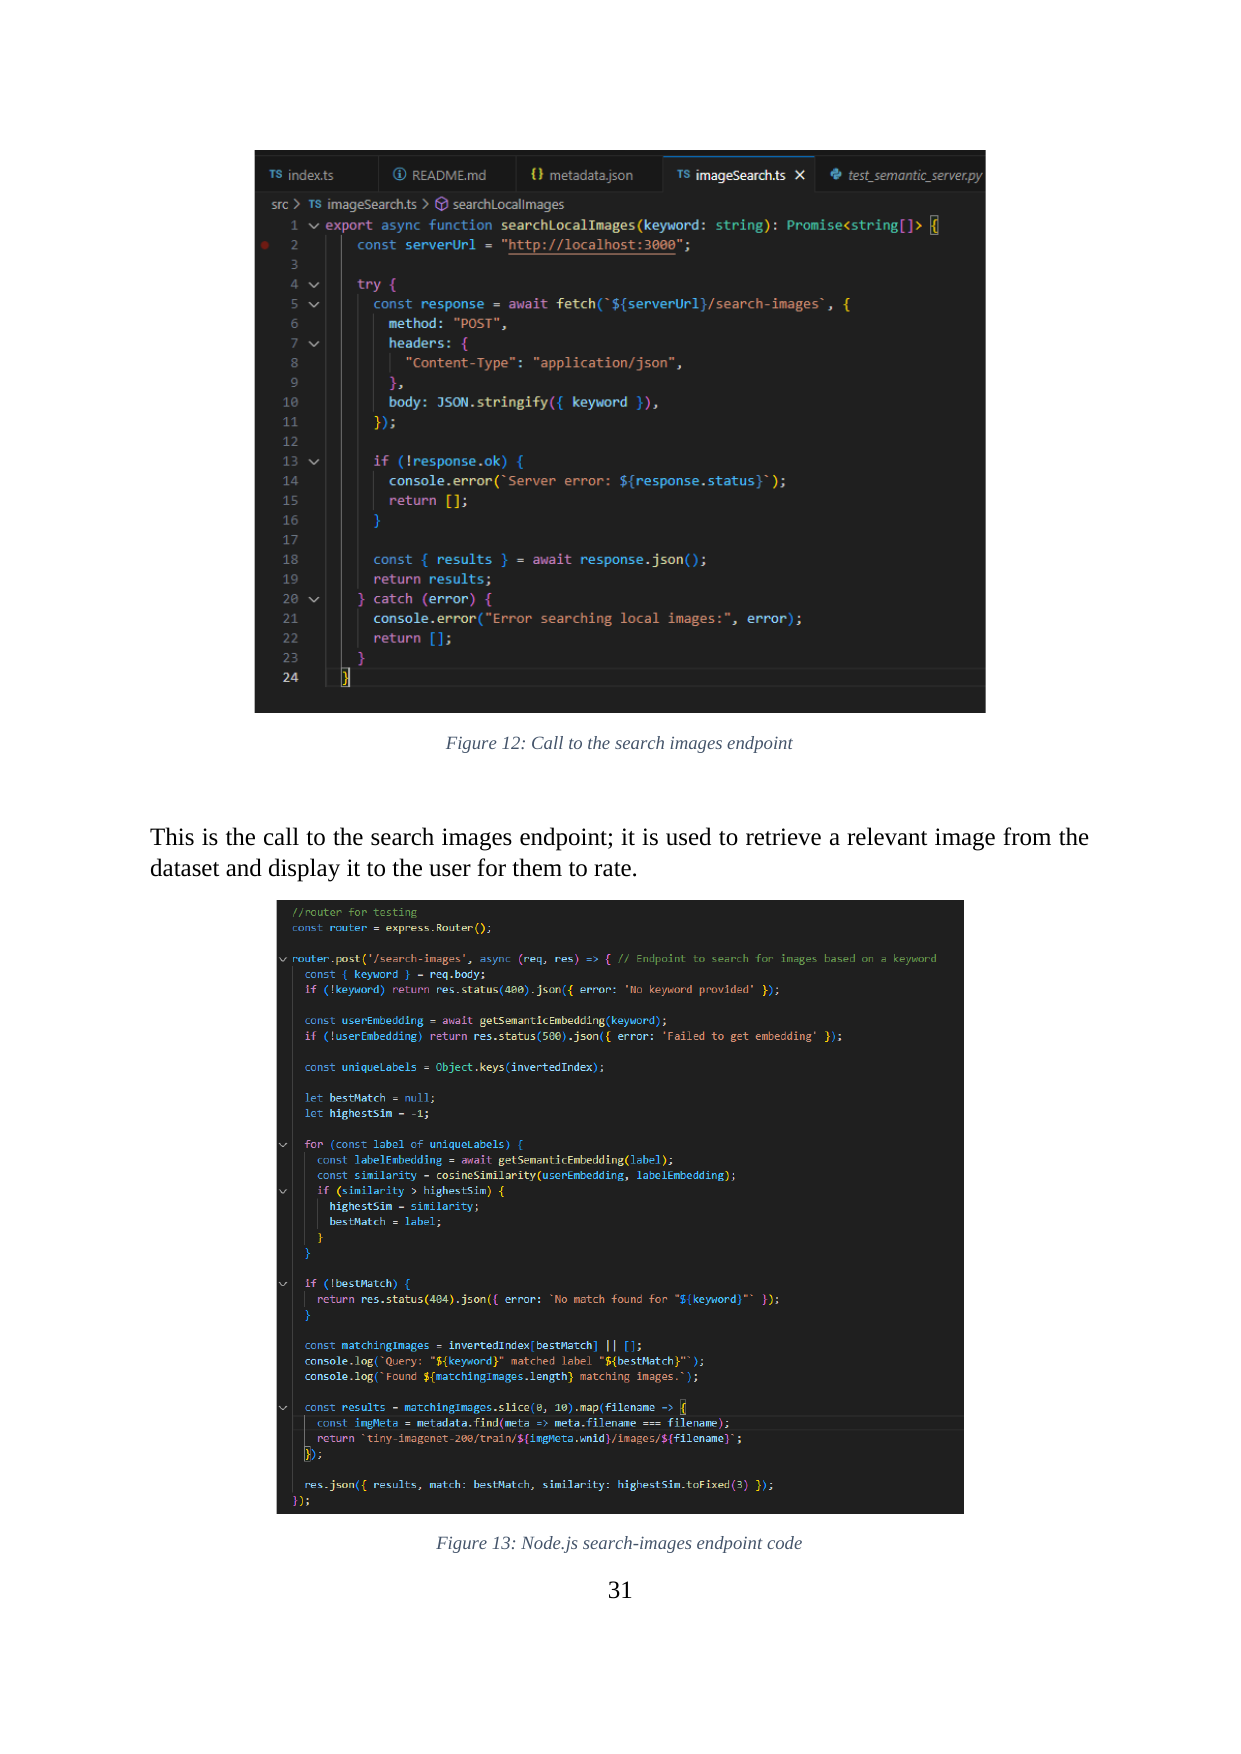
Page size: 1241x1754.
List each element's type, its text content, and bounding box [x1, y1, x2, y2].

picture [254, 150, 986, 713]
text Figure 12: Call to the search images endpoint [150, 732, 1090, 753]
text This is the call to the search images endpoint; it is used to retrieve a relevant image from the dataset and display it to the user for them to rate. [150, 822, 1090, 882]
picture [276, 900, 964, 1514]
text Figure 13: Node.js search-images endpoint code [150, 1532, 1090, 1554]
